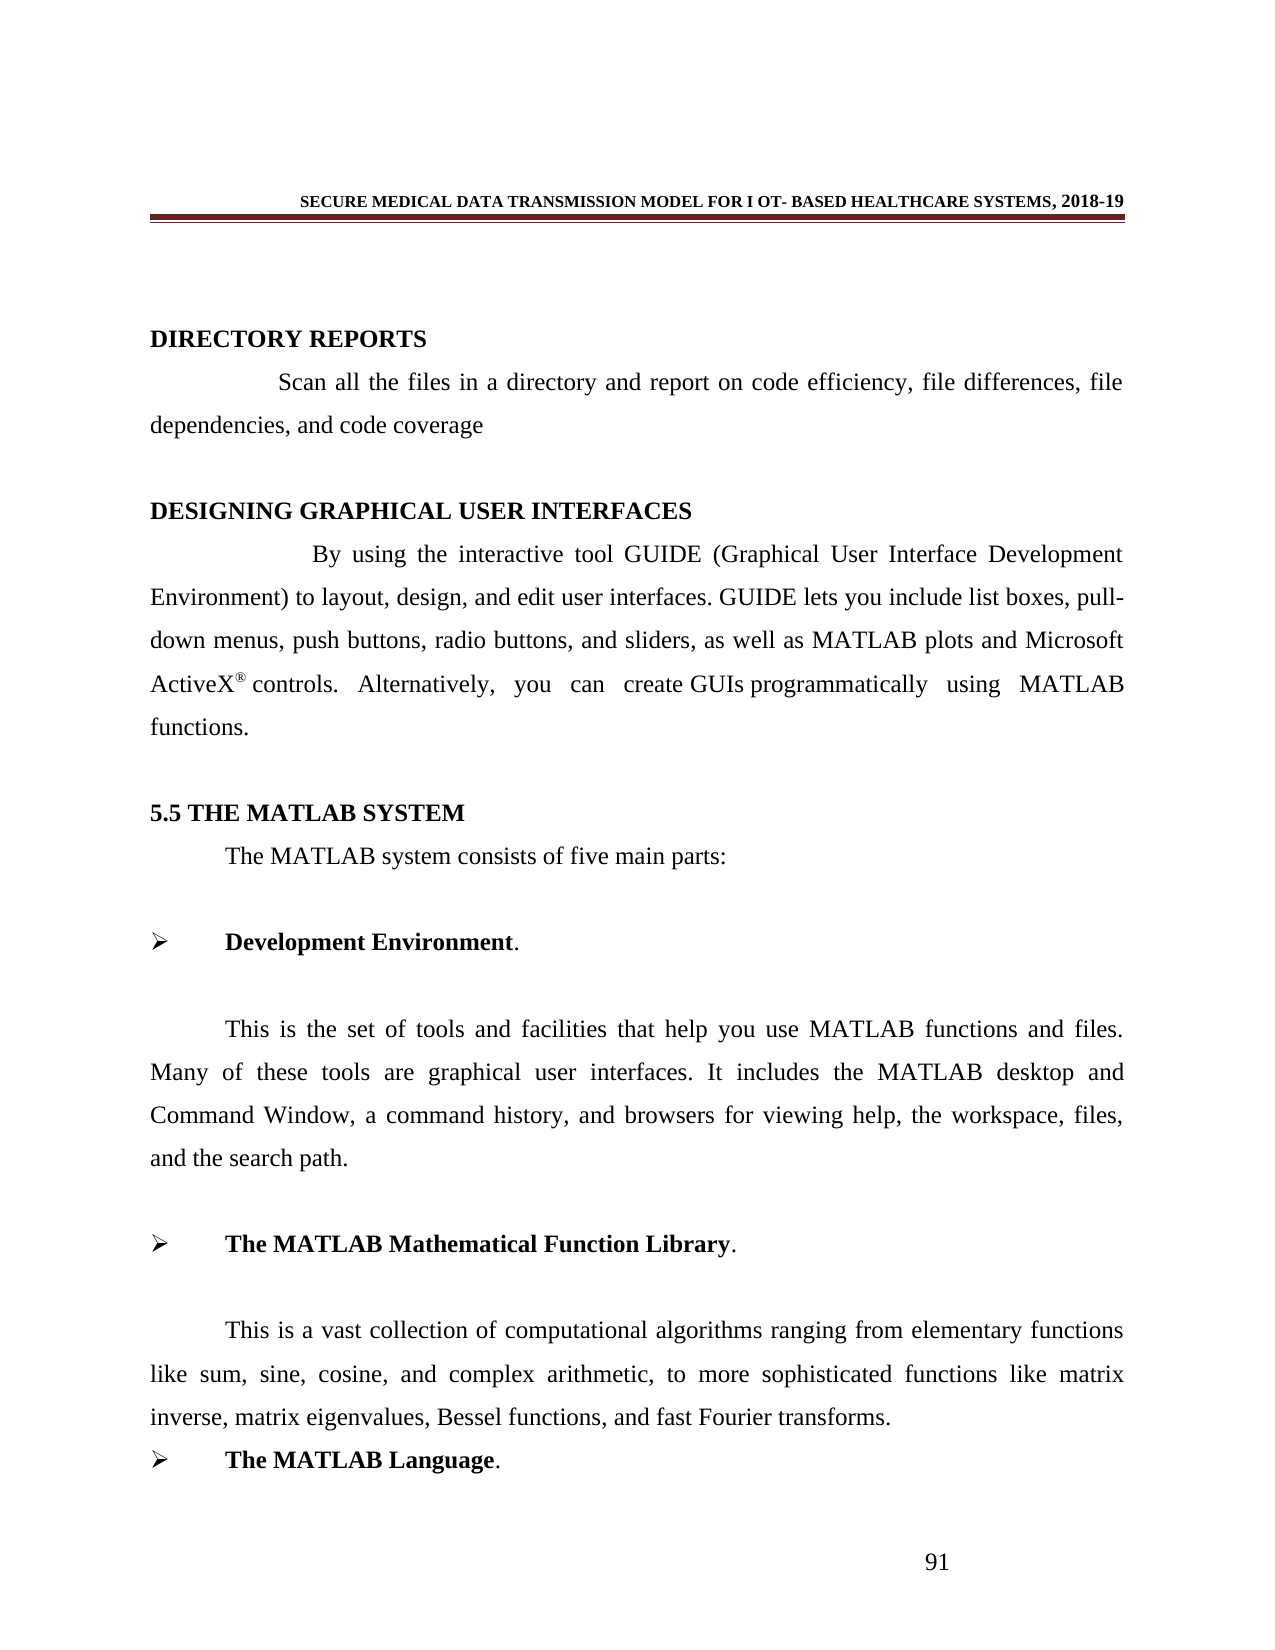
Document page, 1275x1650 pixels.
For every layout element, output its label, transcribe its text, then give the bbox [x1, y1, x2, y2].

text 5.5 The MATLAB System [150, 798, 1125, 827]
list Development Environment. [150, 927, 1125, 956]
text This is the set of tools and facilities that help you use MATLAB functions and files. Many of these tools are graphical user interfaces. It includes the MATLAB desktop and Command Window, a command history, and browsers for viewing help, the workspace, files, and the search path. [150, 1014, 1125, 1172]
text The MATLAB system consists of five main parts: [150, 841, 1125, 870]
list The MATLAB Language. [150, 1445, 1125, 1474]
list The MATLAB Mathematical Function Library. [150, 1229, 1125, 1258]
text Designing Graphical User Interfaces [150, 496, 1125, 525]
text Directory Reports [150, 324, 1125, 352]
text Scan all the files in a directory and report on code efficiency, file differences, file dependencies, and code coverage [150, 367, 1125, 439]
text By using the interactive tool GUIDE (Graphical User Interface Development Environment) to layout, design, and edit user interfaces. GUIDE lets you include list boxes, pull-down menus, push buttons, radio buttons, and sliders, as well as MATLAB plots and Microsoft ActiveX® controls. Alternatively, you can create GUIs programmatically using MATLAB functions. [150, 539, 1125, 741]
text This is a vast collection of computational algorithms ranging from elementary functions like sum, sine, cosine, and complex arithmetic, to more sophisticated functions like matrix inverse, matrix eigenvalues, Bessel functions, and fast Fourier transforms. [150, 1316, 1125, 1431]
